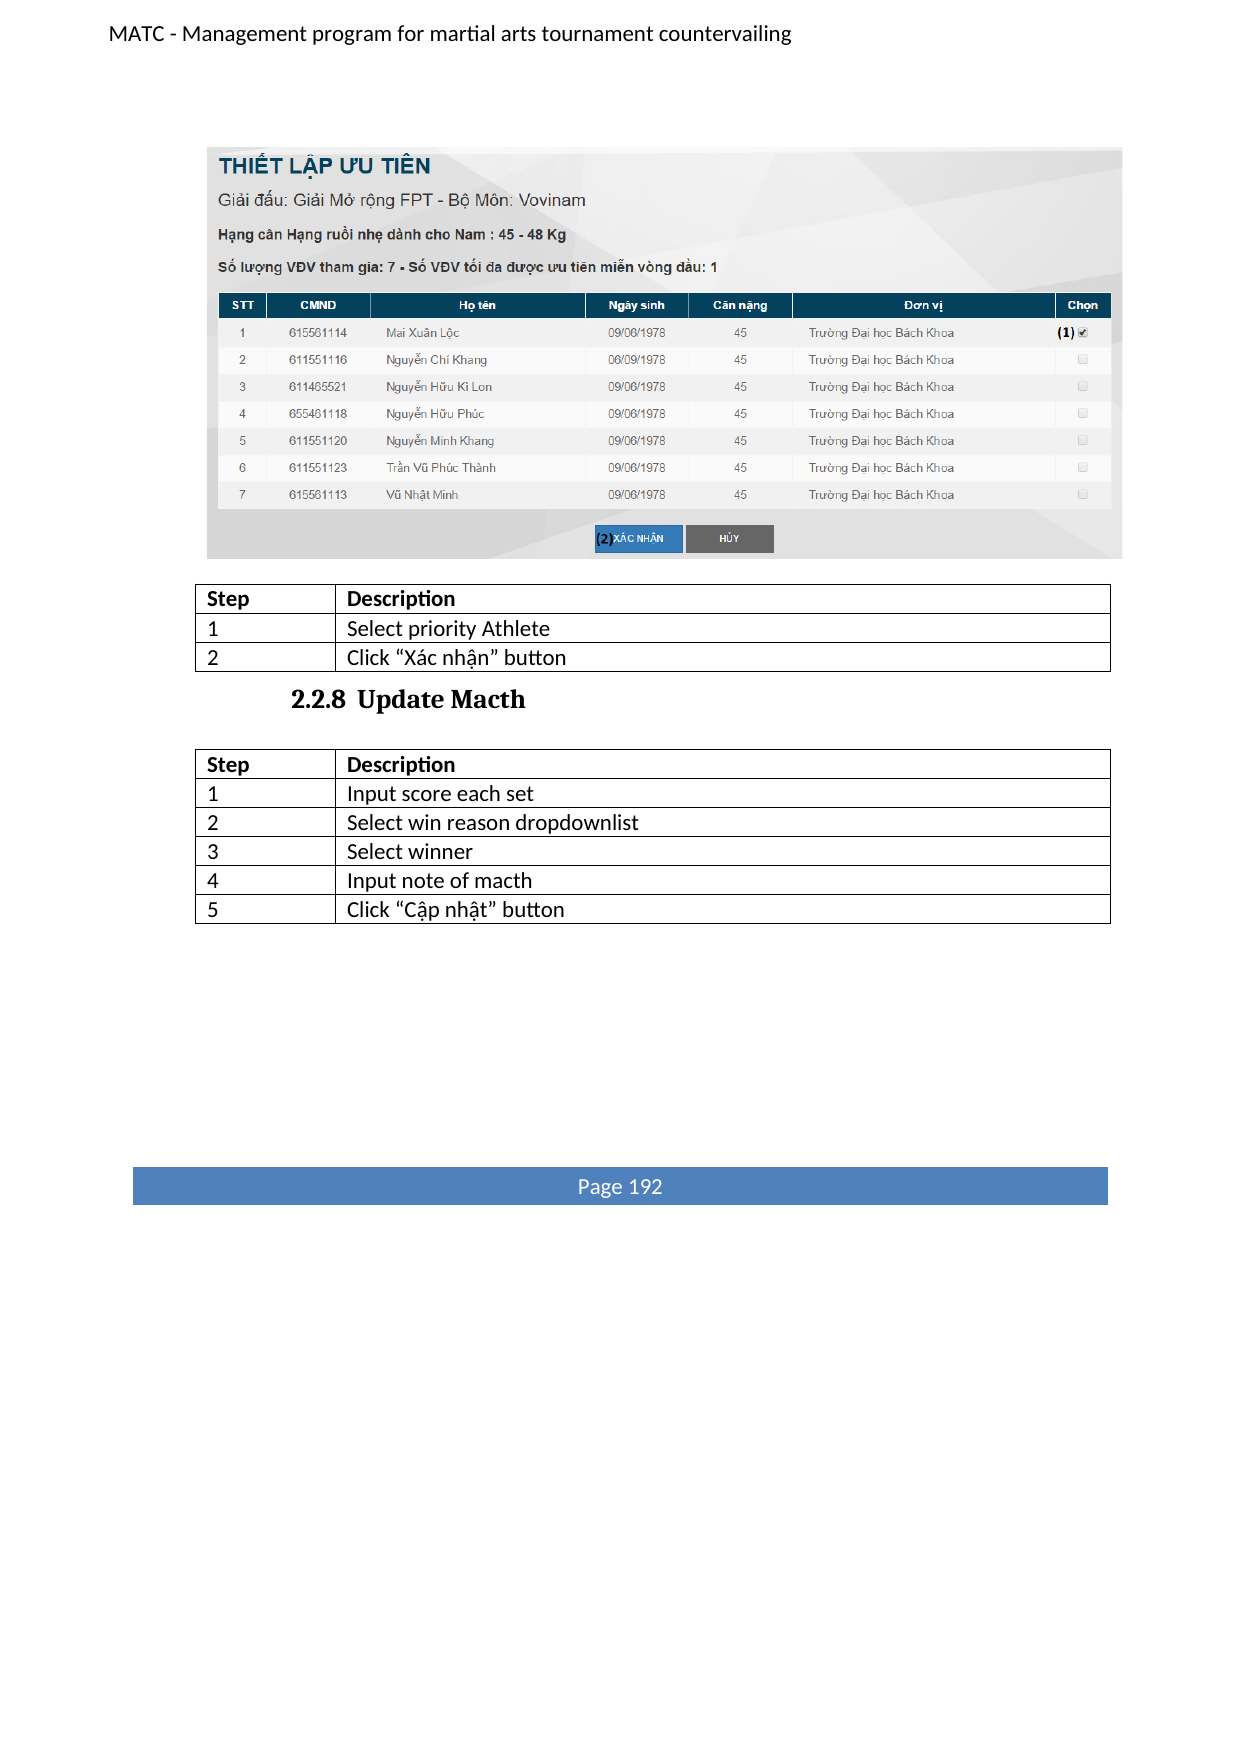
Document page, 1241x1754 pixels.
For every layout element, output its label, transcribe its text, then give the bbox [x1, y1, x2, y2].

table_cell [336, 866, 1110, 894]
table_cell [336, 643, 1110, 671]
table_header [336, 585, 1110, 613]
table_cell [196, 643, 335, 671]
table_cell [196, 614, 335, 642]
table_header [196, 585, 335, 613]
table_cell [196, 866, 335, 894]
subtitle Update Macth [291, 684, 1122, 715]
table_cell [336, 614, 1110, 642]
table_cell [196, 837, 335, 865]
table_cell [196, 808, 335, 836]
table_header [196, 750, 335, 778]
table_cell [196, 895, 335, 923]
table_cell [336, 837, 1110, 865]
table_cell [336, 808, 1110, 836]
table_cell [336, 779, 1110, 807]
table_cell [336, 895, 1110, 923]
picture [206, 147, 1123, 559]
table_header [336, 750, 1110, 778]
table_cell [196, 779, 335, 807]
